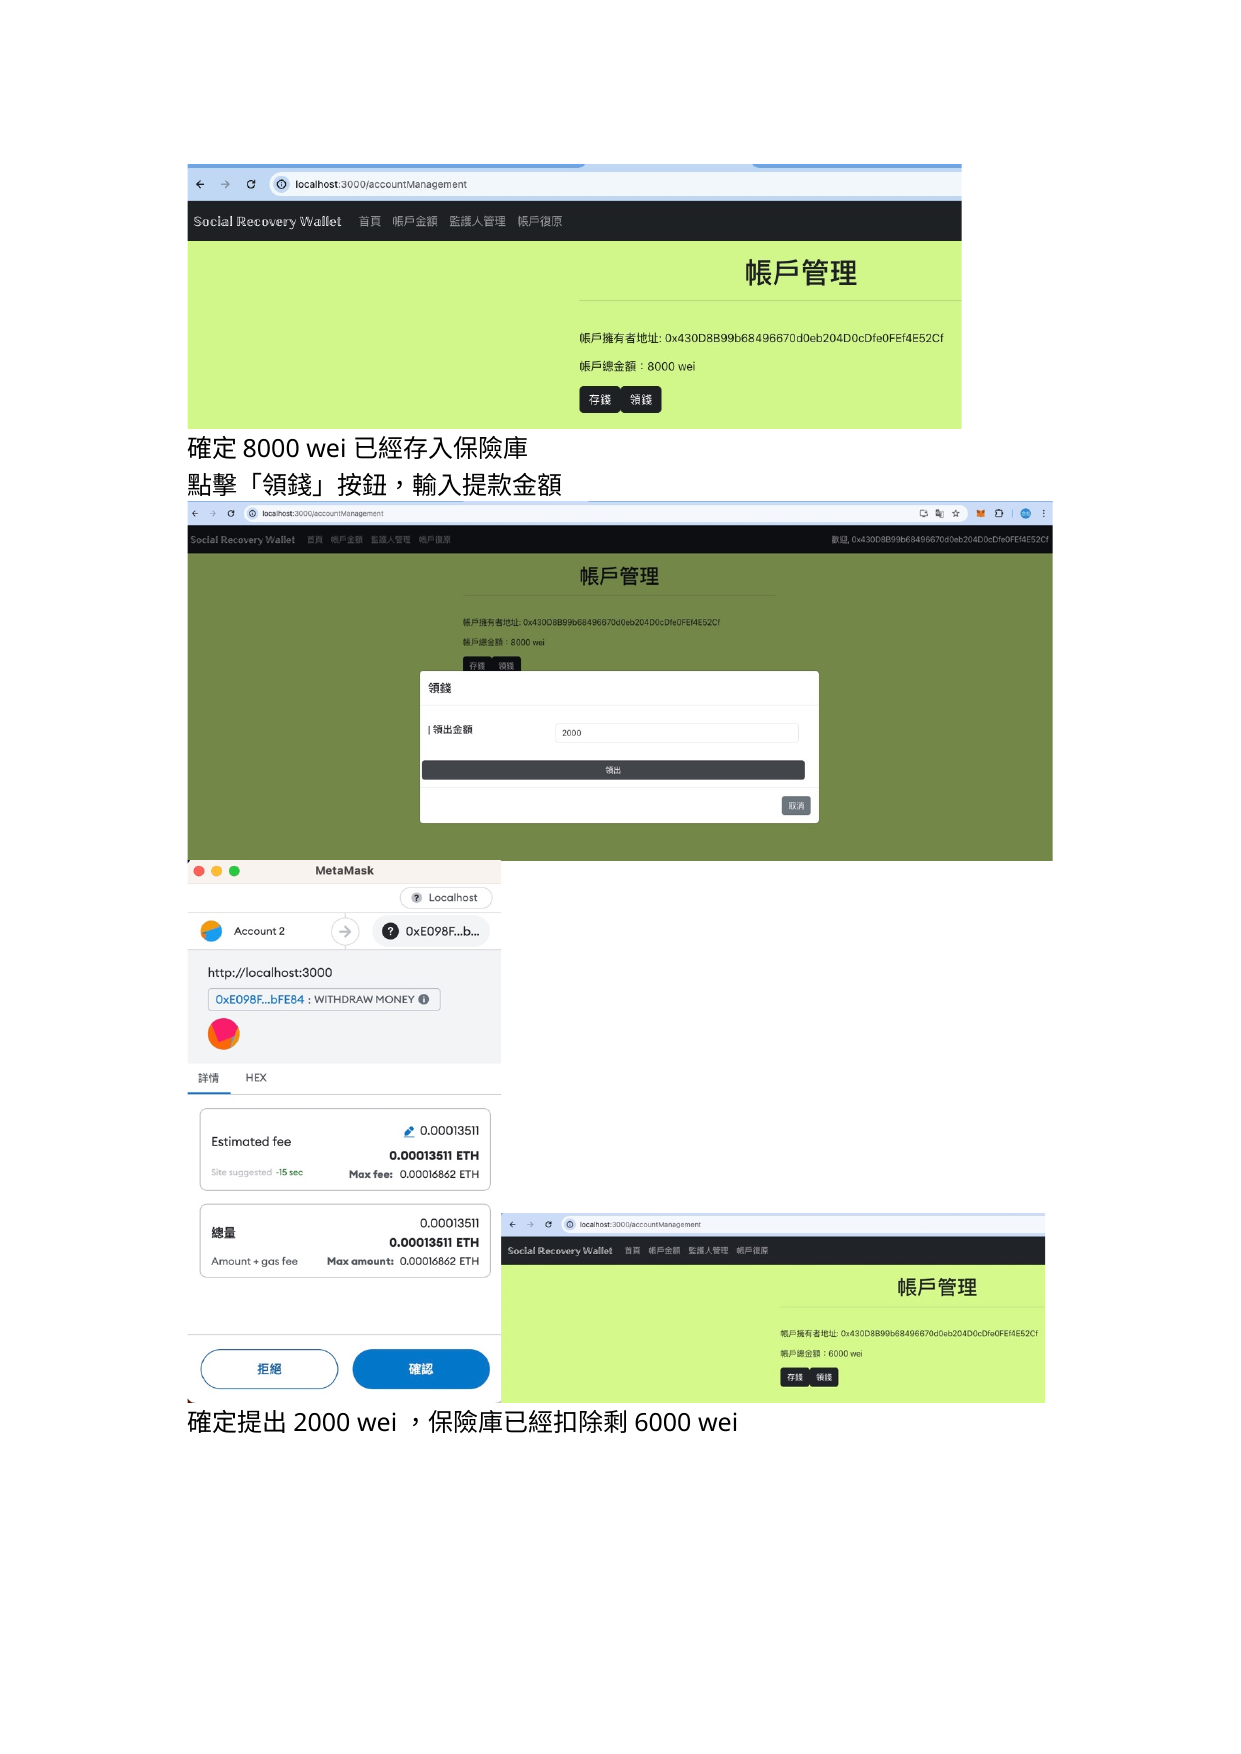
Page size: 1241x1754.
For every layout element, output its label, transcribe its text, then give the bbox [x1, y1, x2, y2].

text 點擊「領錢」按鈕，輸入提款金額 [187, 465, 1053, 501]
text 確定提出 2000 wei ，保險庫已經扣除剩 6000 wei [187, 1403, 1053, 1439]
picture [187, 501, 1053, 1403]
text 確定8000 wei 已經存入保險庫 [187, 429, 1053, 465]
picture [187, 164, 962, 429]
